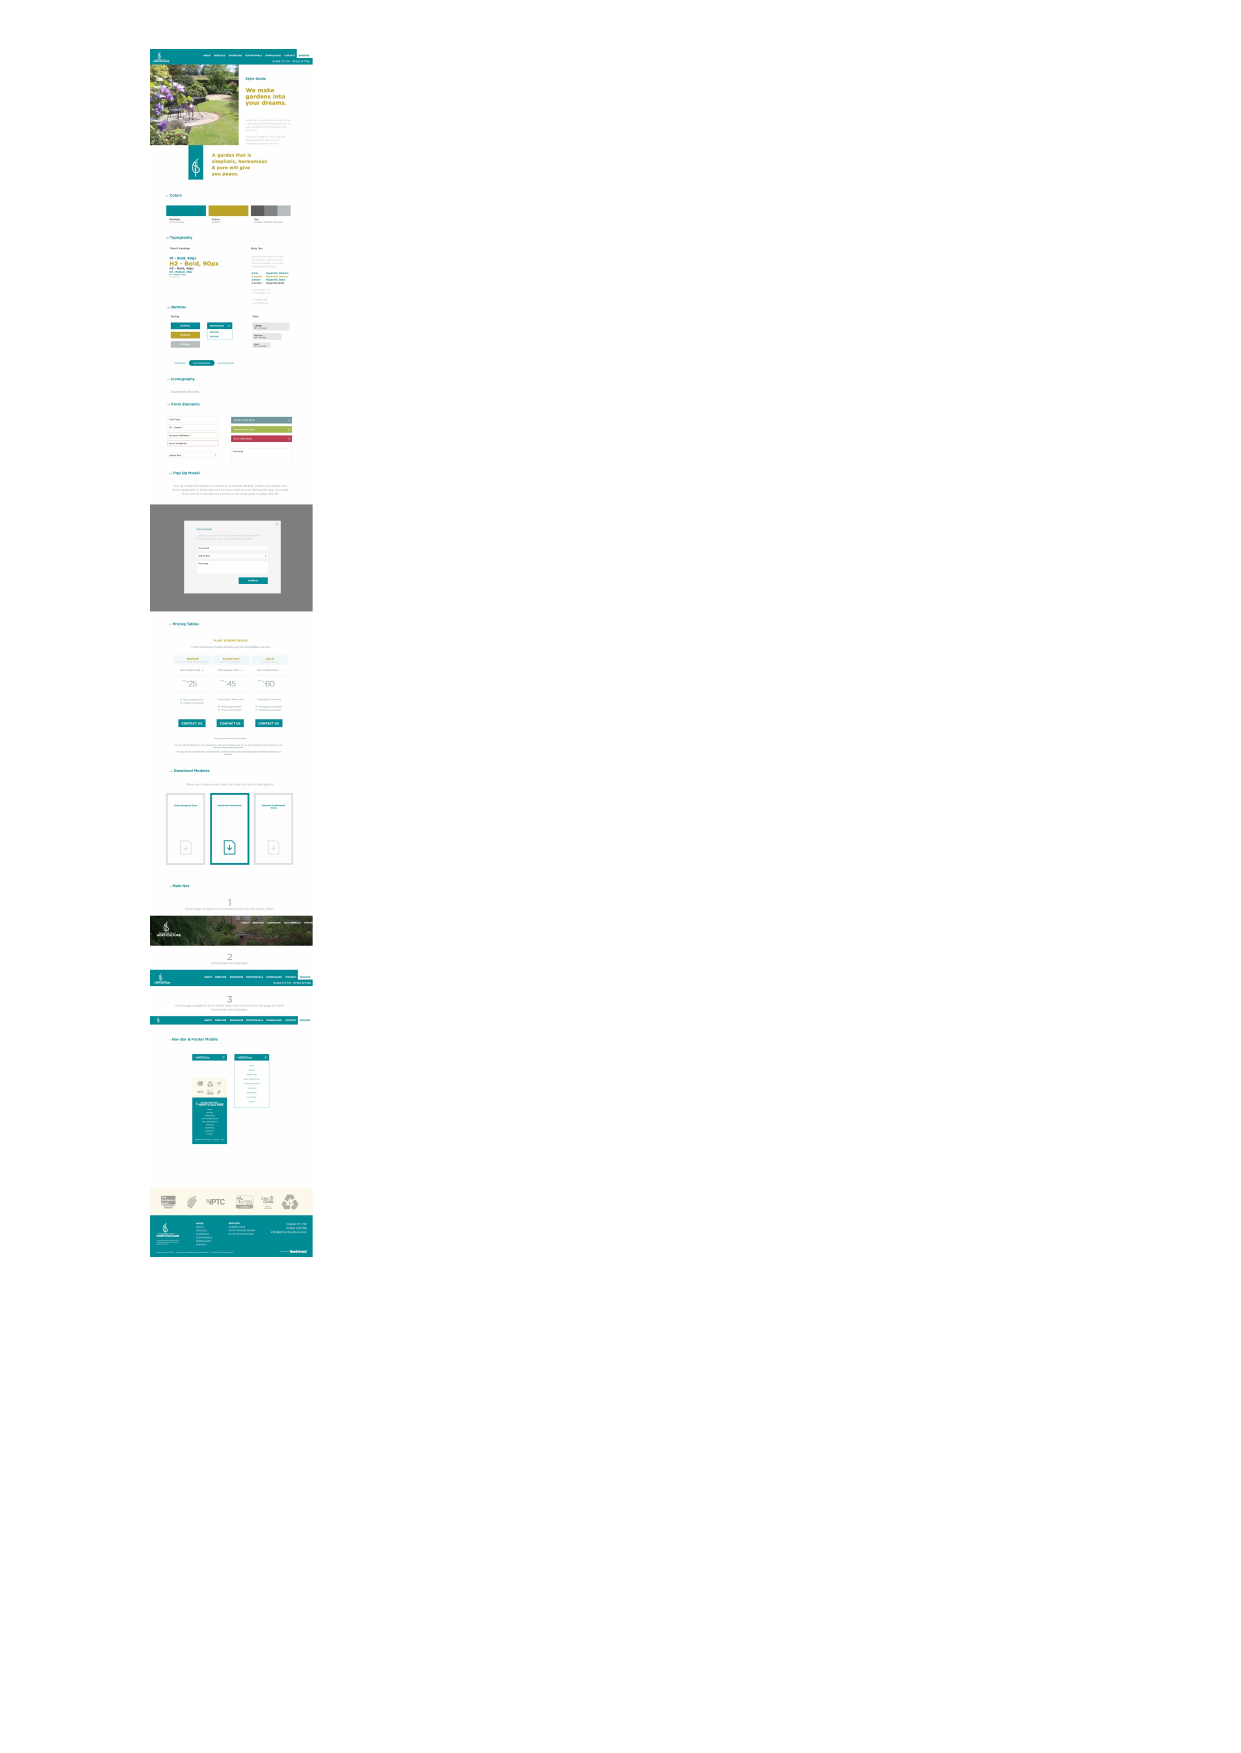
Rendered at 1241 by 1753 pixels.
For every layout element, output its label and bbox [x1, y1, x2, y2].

picture [150, 49, 313, 1257]
